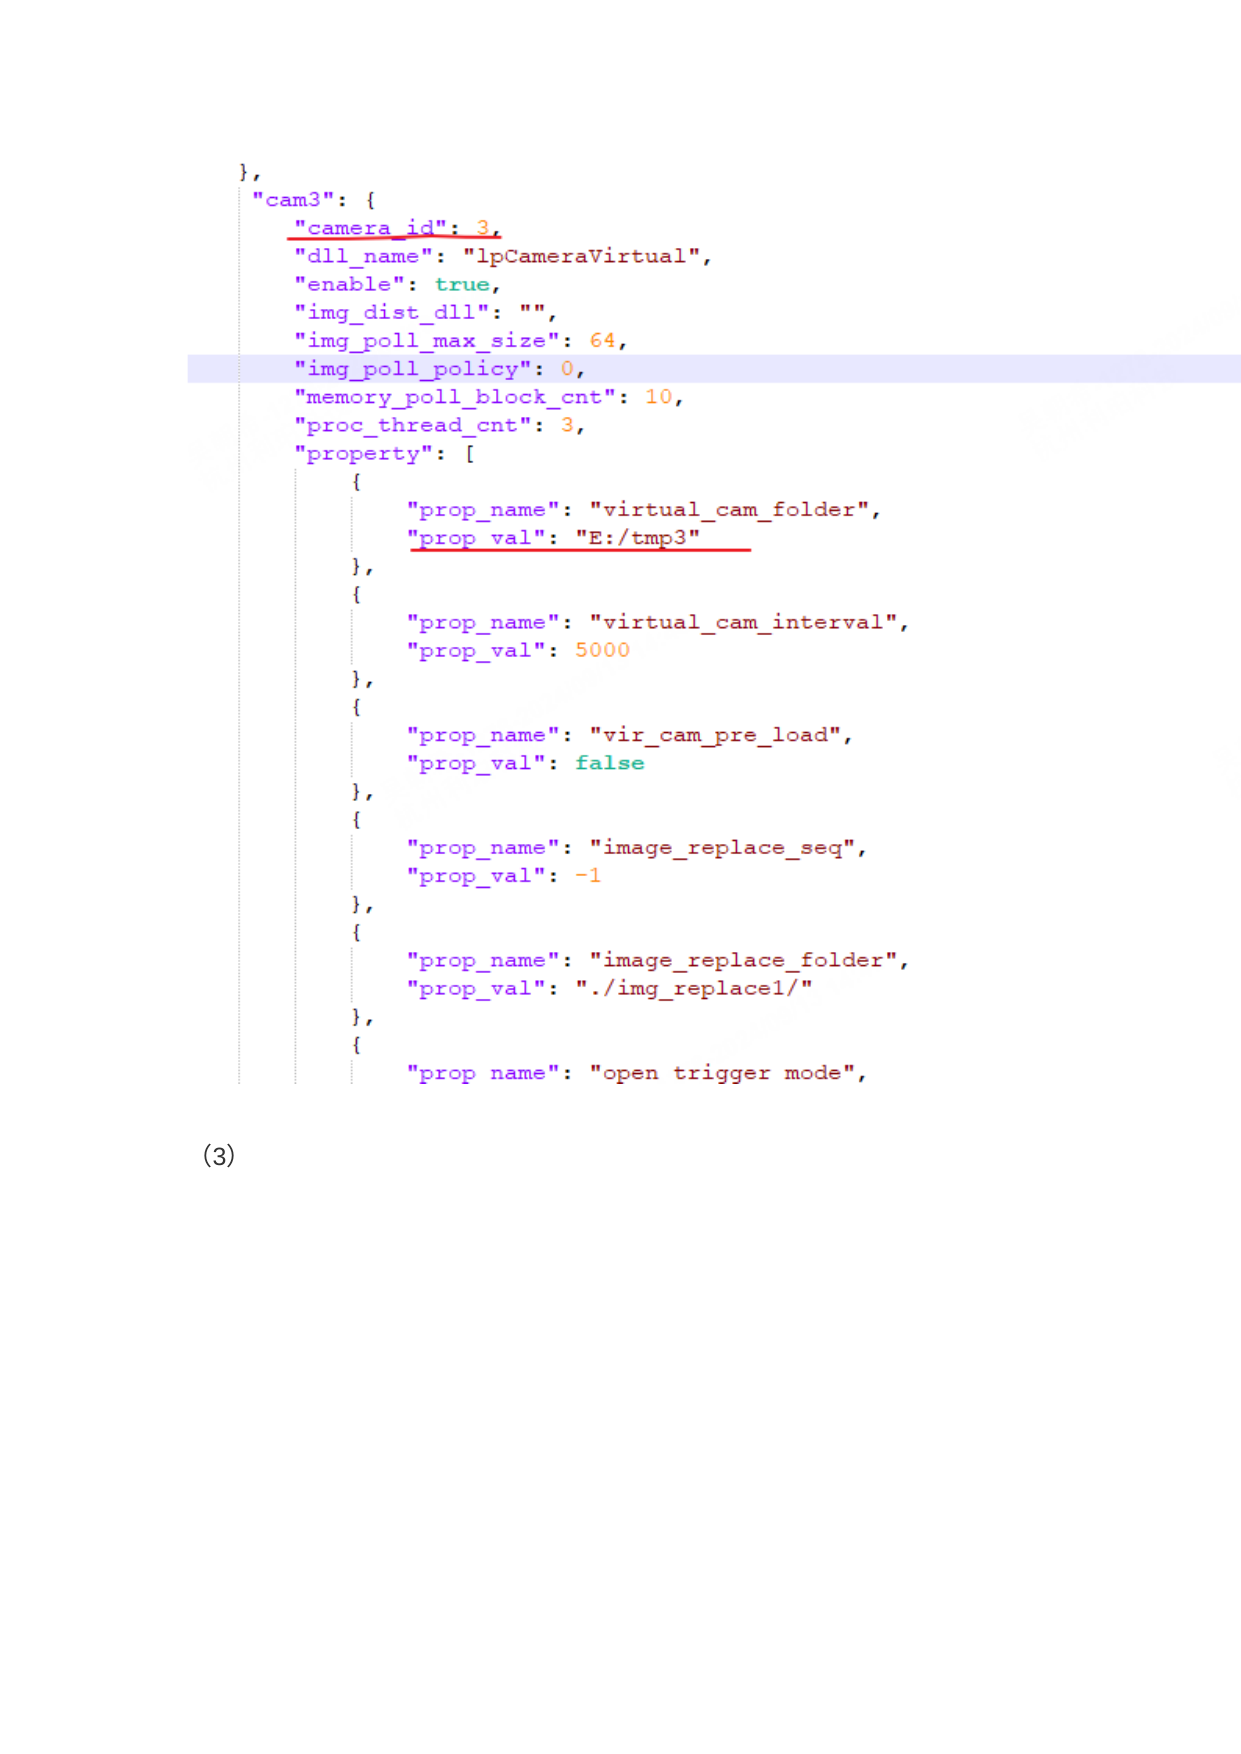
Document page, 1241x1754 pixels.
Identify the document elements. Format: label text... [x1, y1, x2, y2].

picture [187, 162, 1241, 1084]
text （3） [187, 1122, 1053, 1187]
